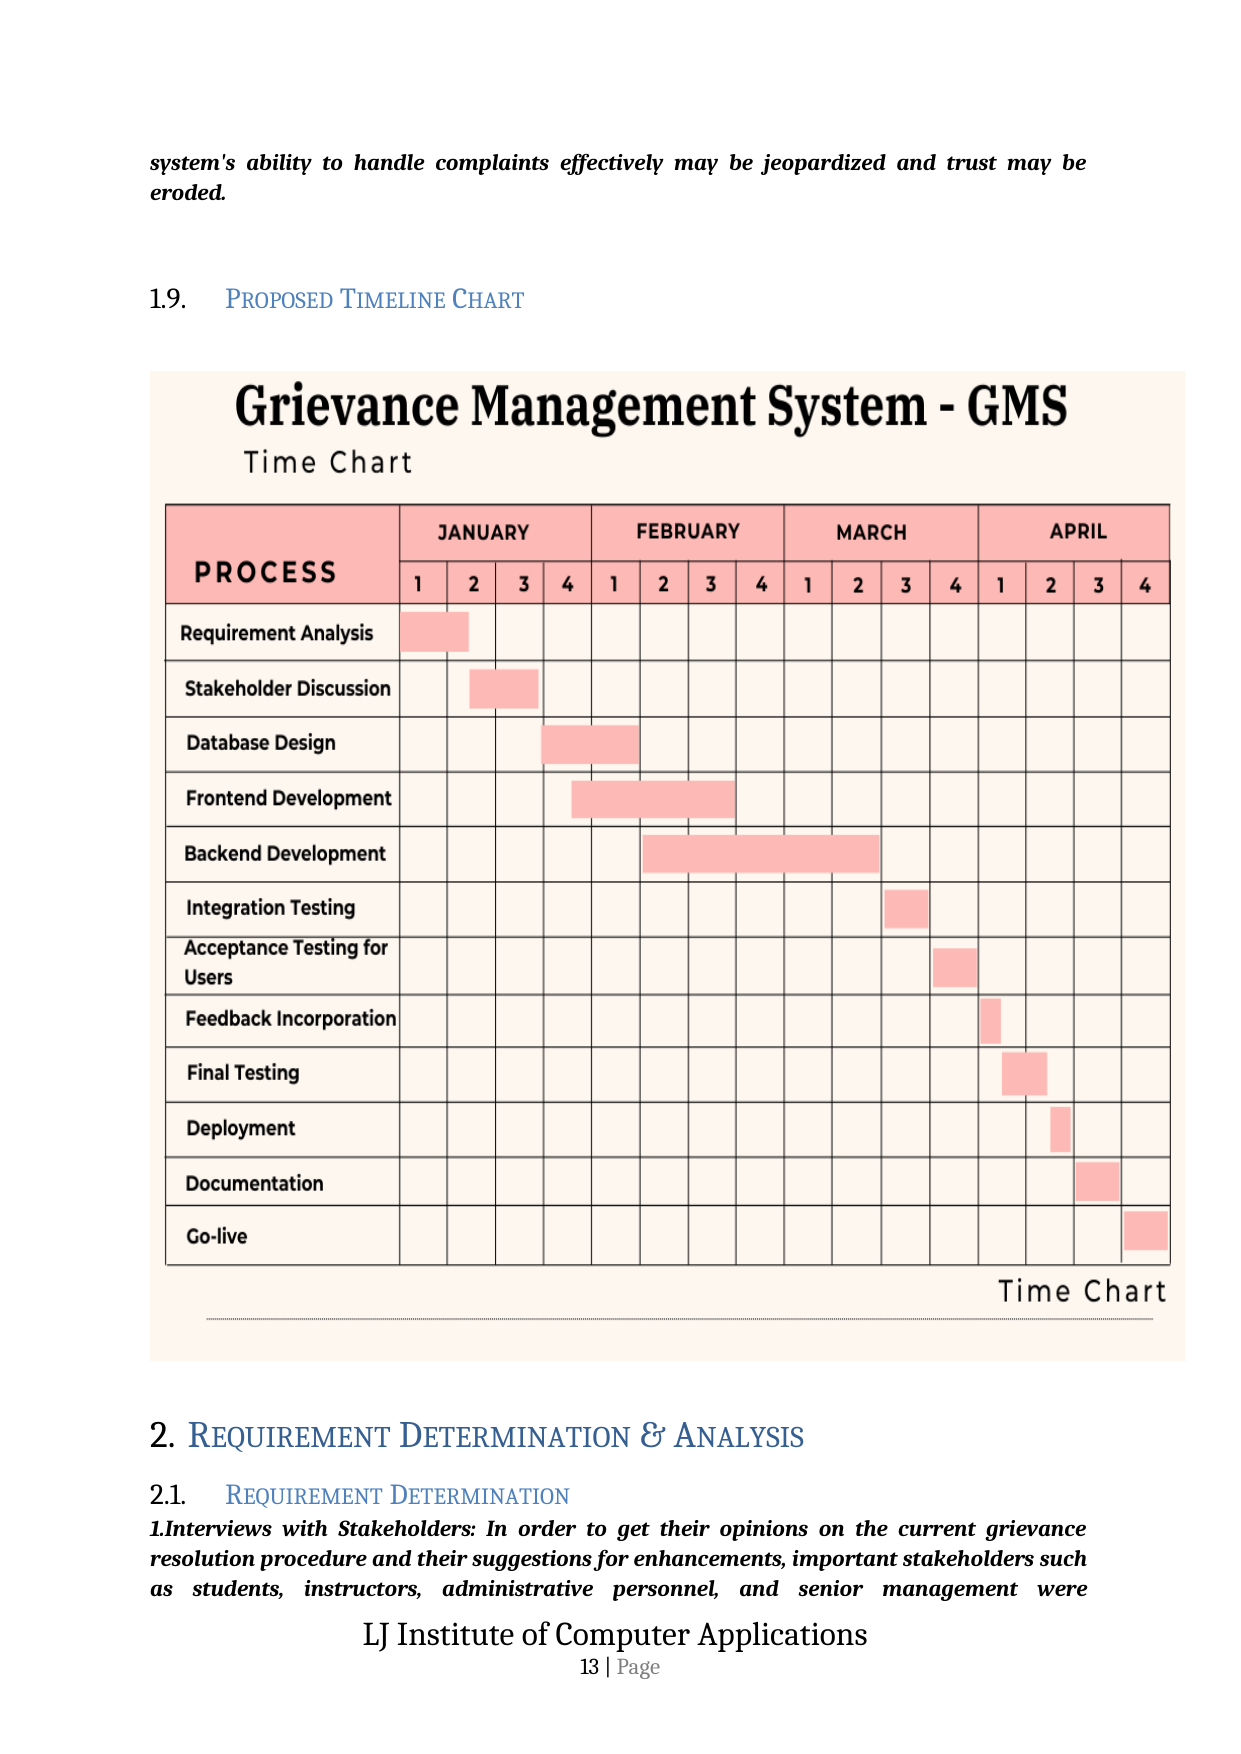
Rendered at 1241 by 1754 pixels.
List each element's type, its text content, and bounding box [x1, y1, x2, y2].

subtitle Requirement Determination & Analysis [150, 1414, 1090, 1457]
picture [150, 371, 1186, 1361]
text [150, 150, 1090, 207]
subtitle Requirement Determination [150, 1478, 1090, 1512]
subtitle Proposed Timeline Chart [150, 282, 1090, 316]
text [150, 1516, 1090, 1603]
